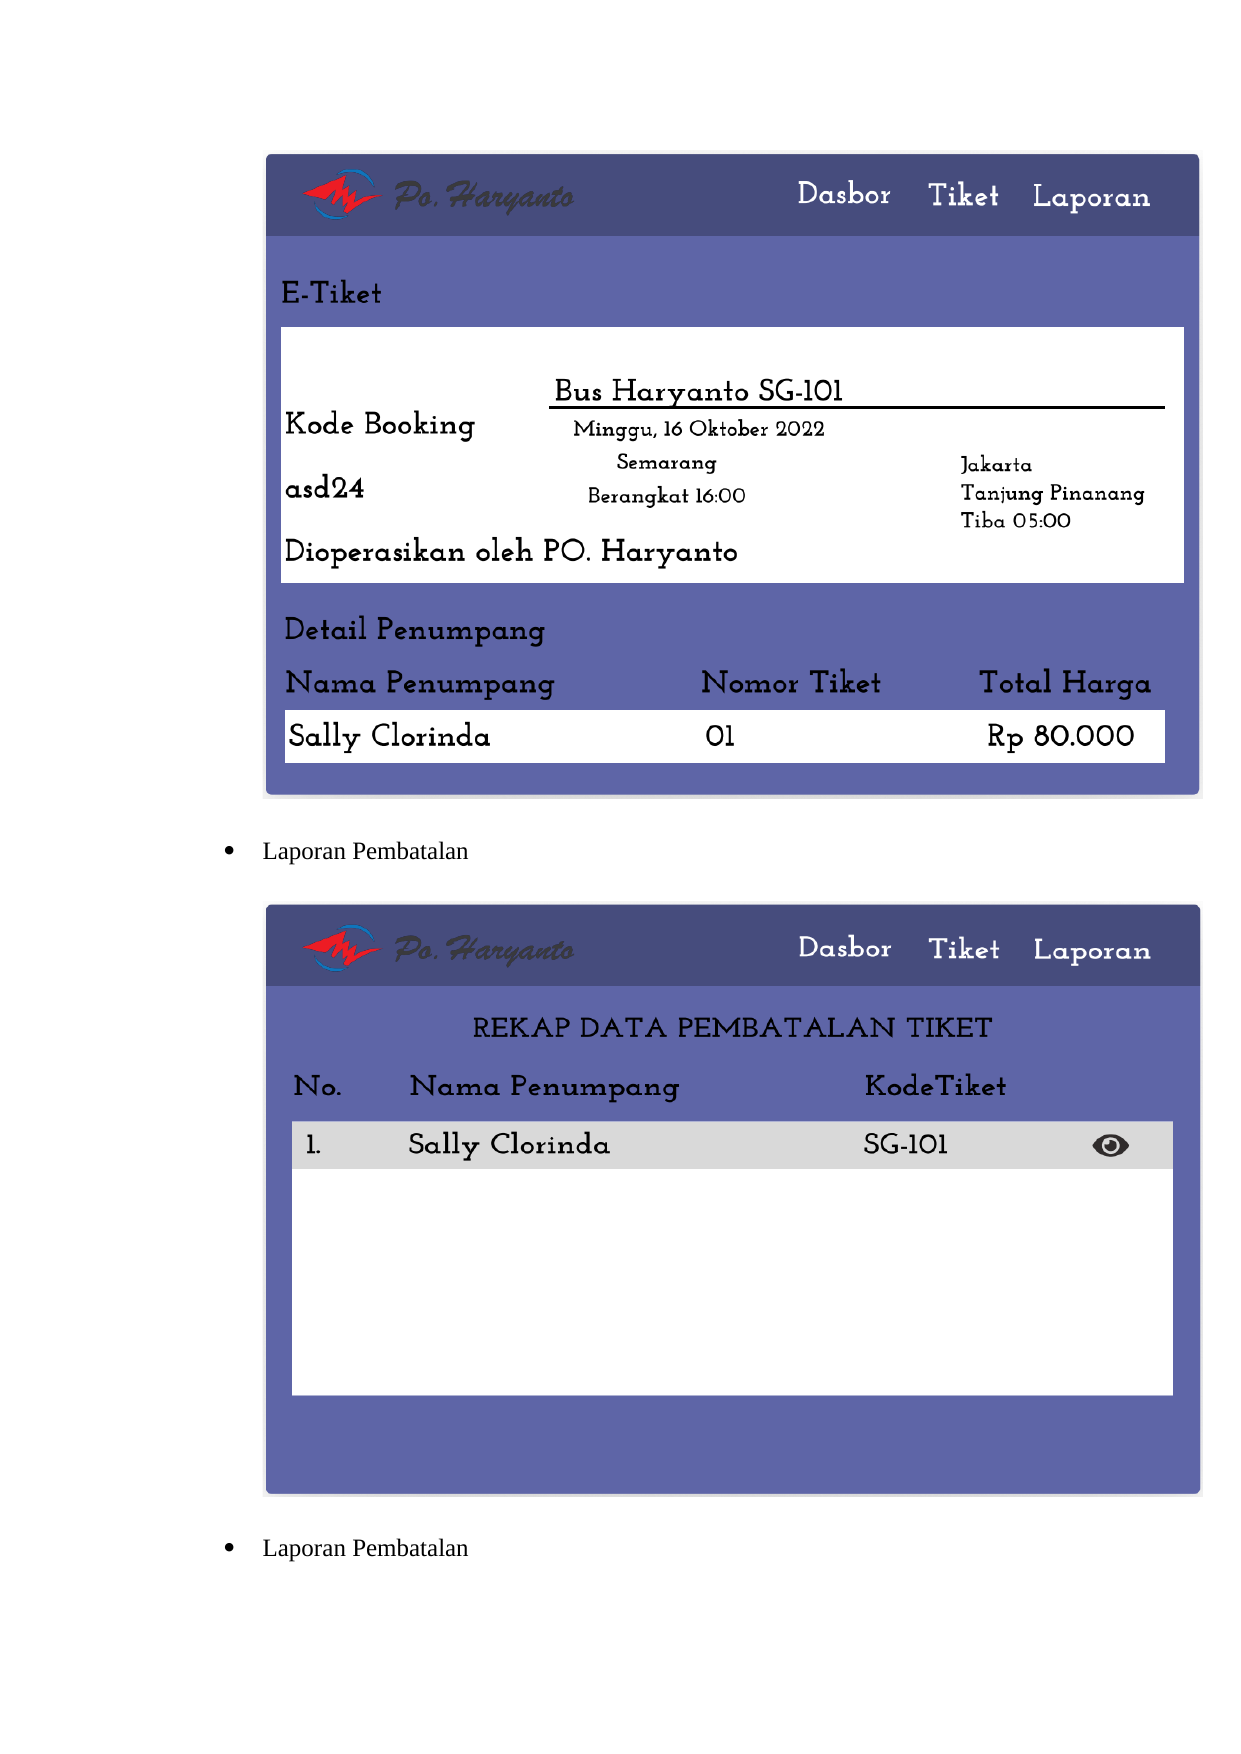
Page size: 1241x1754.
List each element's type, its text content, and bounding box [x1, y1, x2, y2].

list Laporan Pembatalan [225, 836, 1090, 864]
list Laporan Pembatalan [225, 1533, 1090, 1562]
picture [262, 150, 1203, 799]
picture [262, 901, 1203, 1497]
